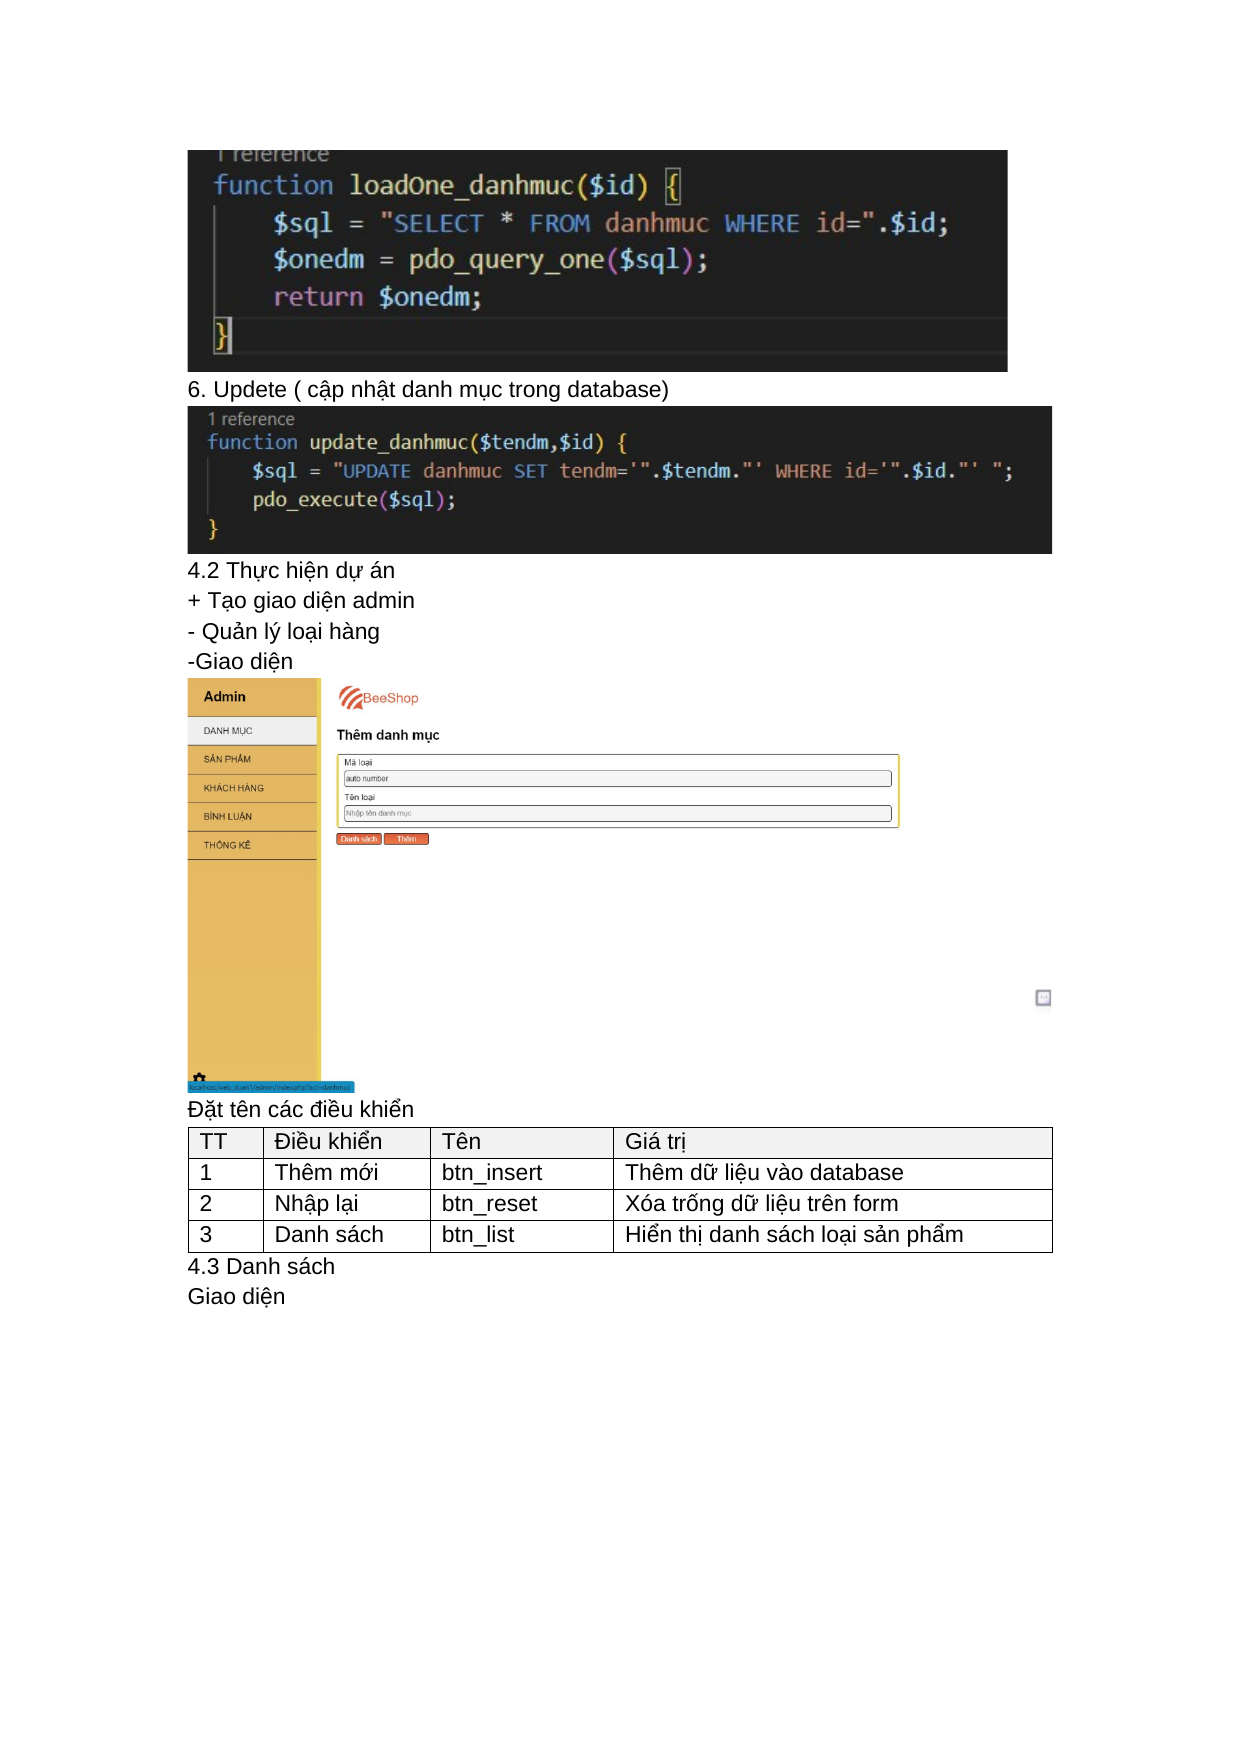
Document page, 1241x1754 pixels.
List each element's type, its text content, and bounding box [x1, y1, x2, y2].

text 4.2 Thực hiện dự án [187, 557, 1053, 584]
text + Tạo giao diện admin [187, 587, 1053, 614]
picture [187, 406, 1053, 554]
table_header TT [189, 1128, 263, 1158]
table_cell Hiển thị danh sách loại sản phẩm [614, 1221, 1052, 1252]
table_cell btn_insert [431, 1159, 613, 1189]
text Đặt tên các điều khiển [187, 1096, 1053, 1123]
table_cell 2 [189, 1190, 263, 1220]
table_cell Danh sách [264, 1221, 430, 1252]
table_header Giá trị [614, 1128, 1052, 1158]
table_cell 1 [189, 1159, 263, 1189]
table_header Tên [431, 1128, 613, 1158]
picture [187, 150, 1008, 372]
list Updete ( cập nhật danh mục trong database) [187, 376, 1053, 402]
table_cell btn_reset [431, 1190, 613, 1220]
table_cell Xóa trống dữ liệu trên form [614, 1190, 1052, 1220]
table_cell btn_list [431, 1221, 613, 1252]
table_cell Thêm mới [264, 1159, 430, 1189]
table_cell Thêm dữ liệu vào database [614, 1159, 1052, 1189]
table_header Điều khiển [264, 1128, 430, 1158]
table_cell 3 [189, 1221, 263, 1252]
table_cell Nhập lại [264, 1190, 430, 1220]
text Giao diện [187, 1283, 1053, 1309]
text -Giao diện [187, 648, 1053, 674]
text 4.3 Danh sách [187, 1253, 1053, 1279]
text - Quản lý loại hàng [187, 618, 1053, 644]
picture [187, 678, 1052, 1093]
